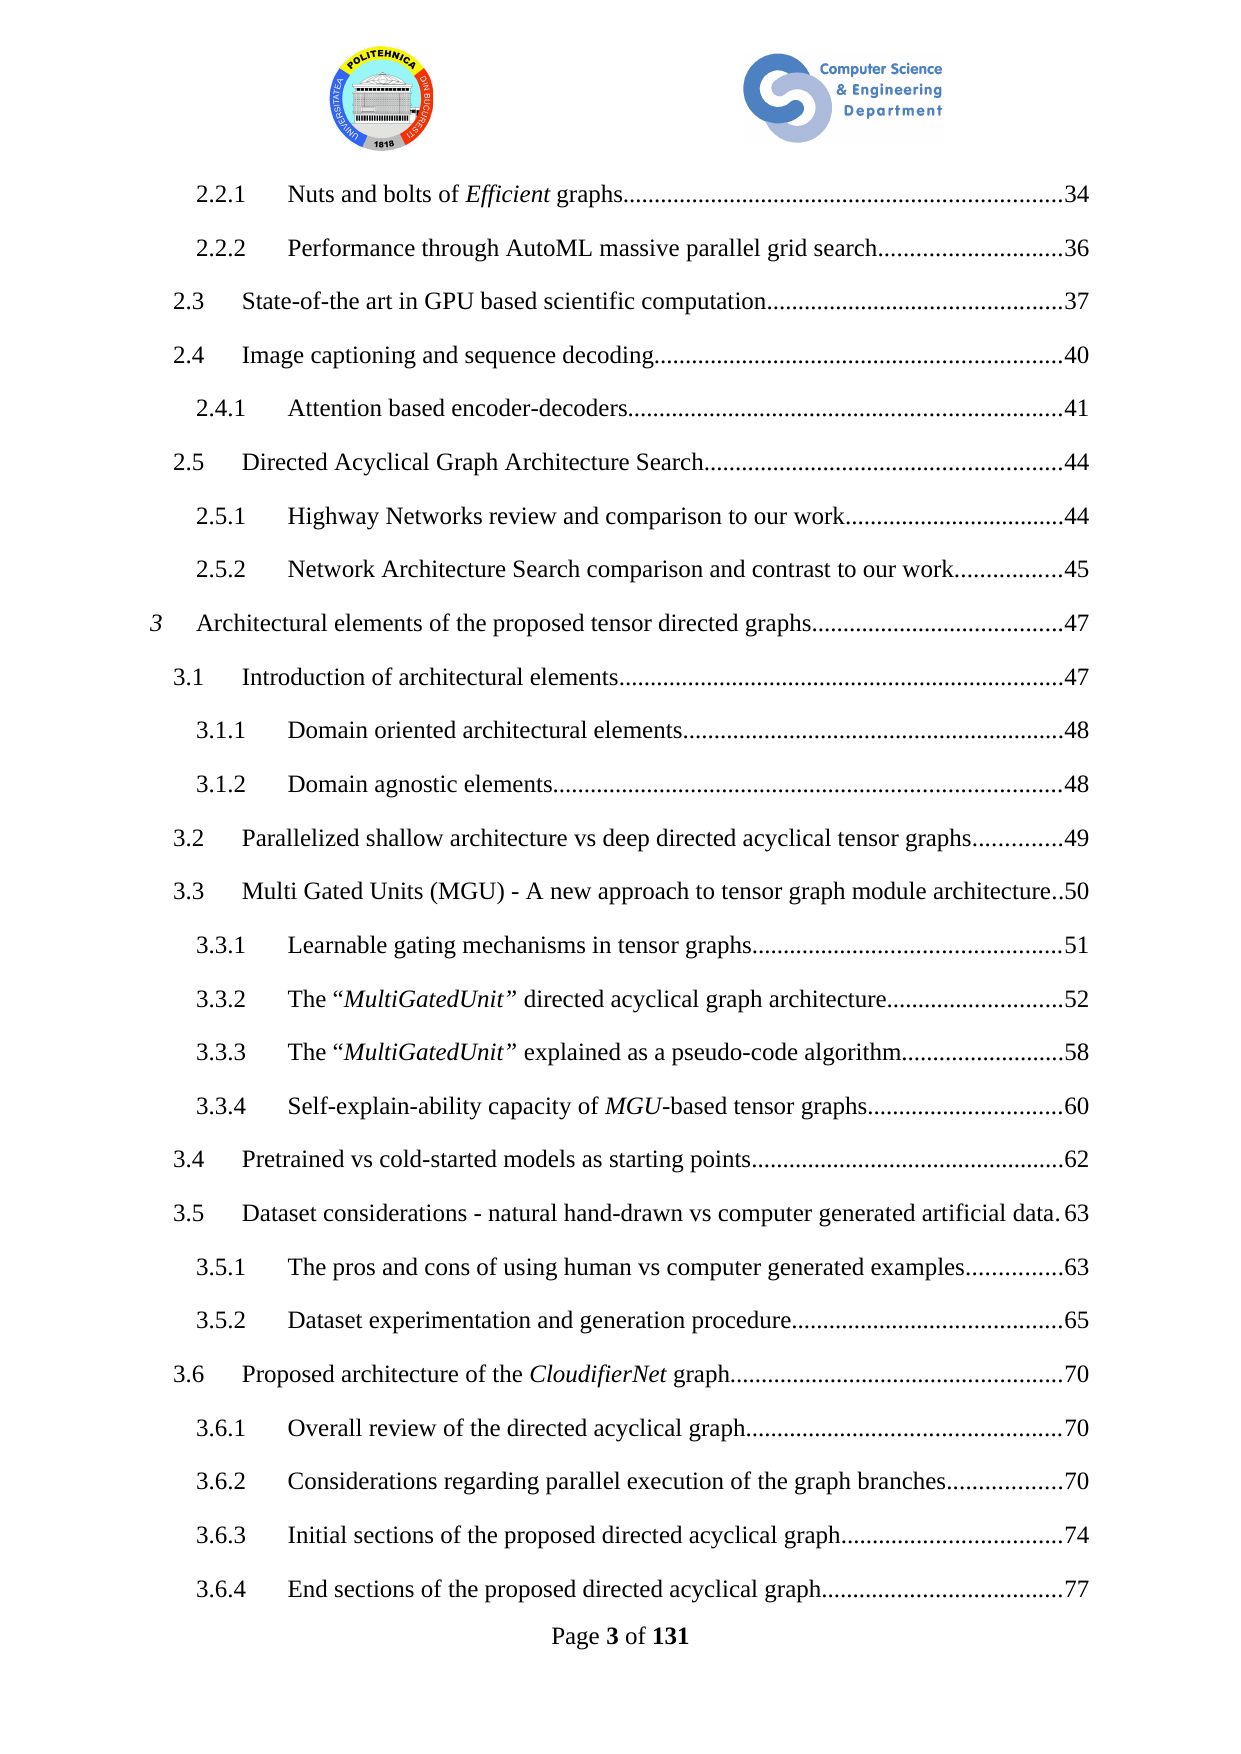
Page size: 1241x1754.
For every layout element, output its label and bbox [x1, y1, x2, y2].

picture [742, 53, 946, 144]
picture [329, 46, 434, 151]
